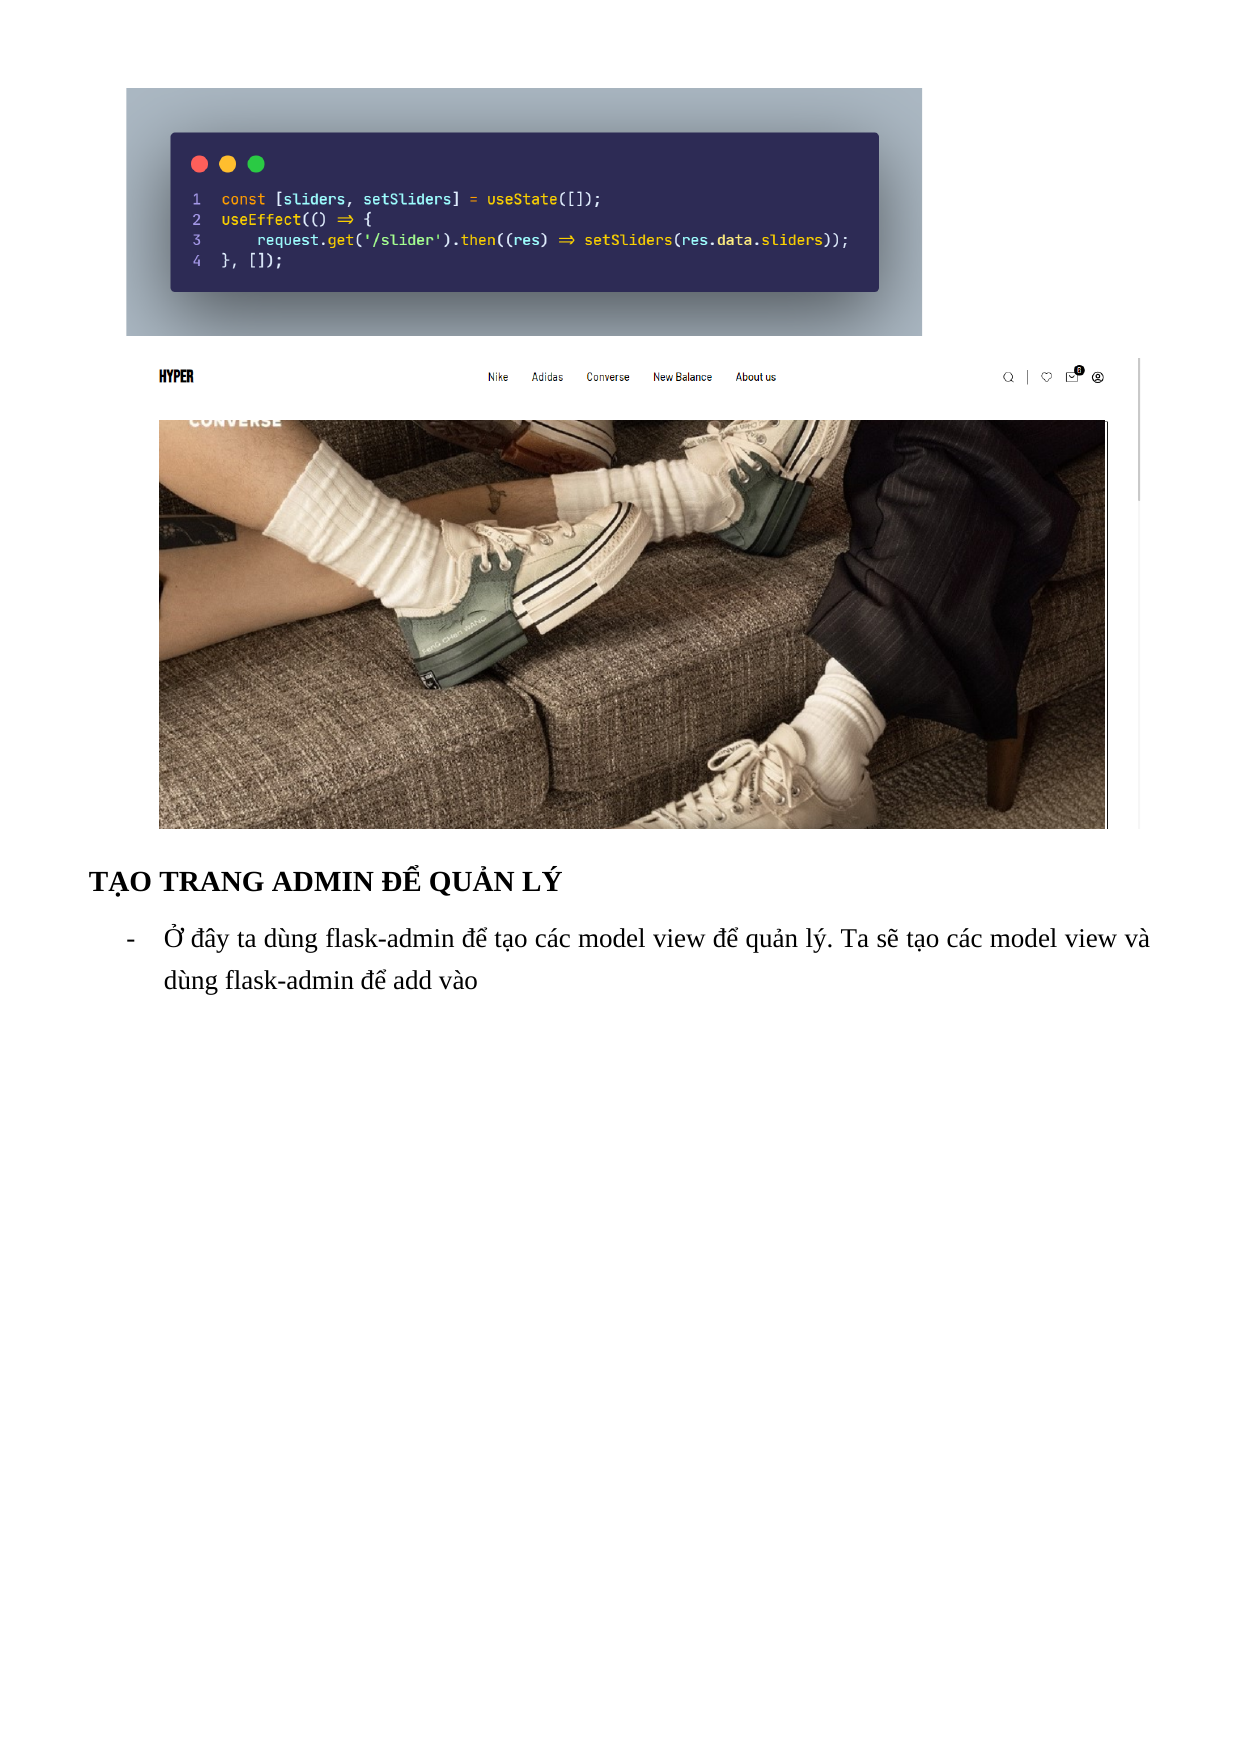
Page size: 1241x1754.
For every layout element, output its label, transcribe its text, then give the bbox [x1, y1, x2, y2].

subtitle TẠO TRANG ADMIN ĐỂ QUẢN LÝ [89, 864, 1152, 898]
list Ở đây ta dùng flask-admin để tạo các model view để quản lý. Ta sẽ tạo các model view và dùng flask-admin để add vào [126, 922, 1152, 995]
picture [126, 88, 923, 336]
picture [126, 358, 1141, 829]
